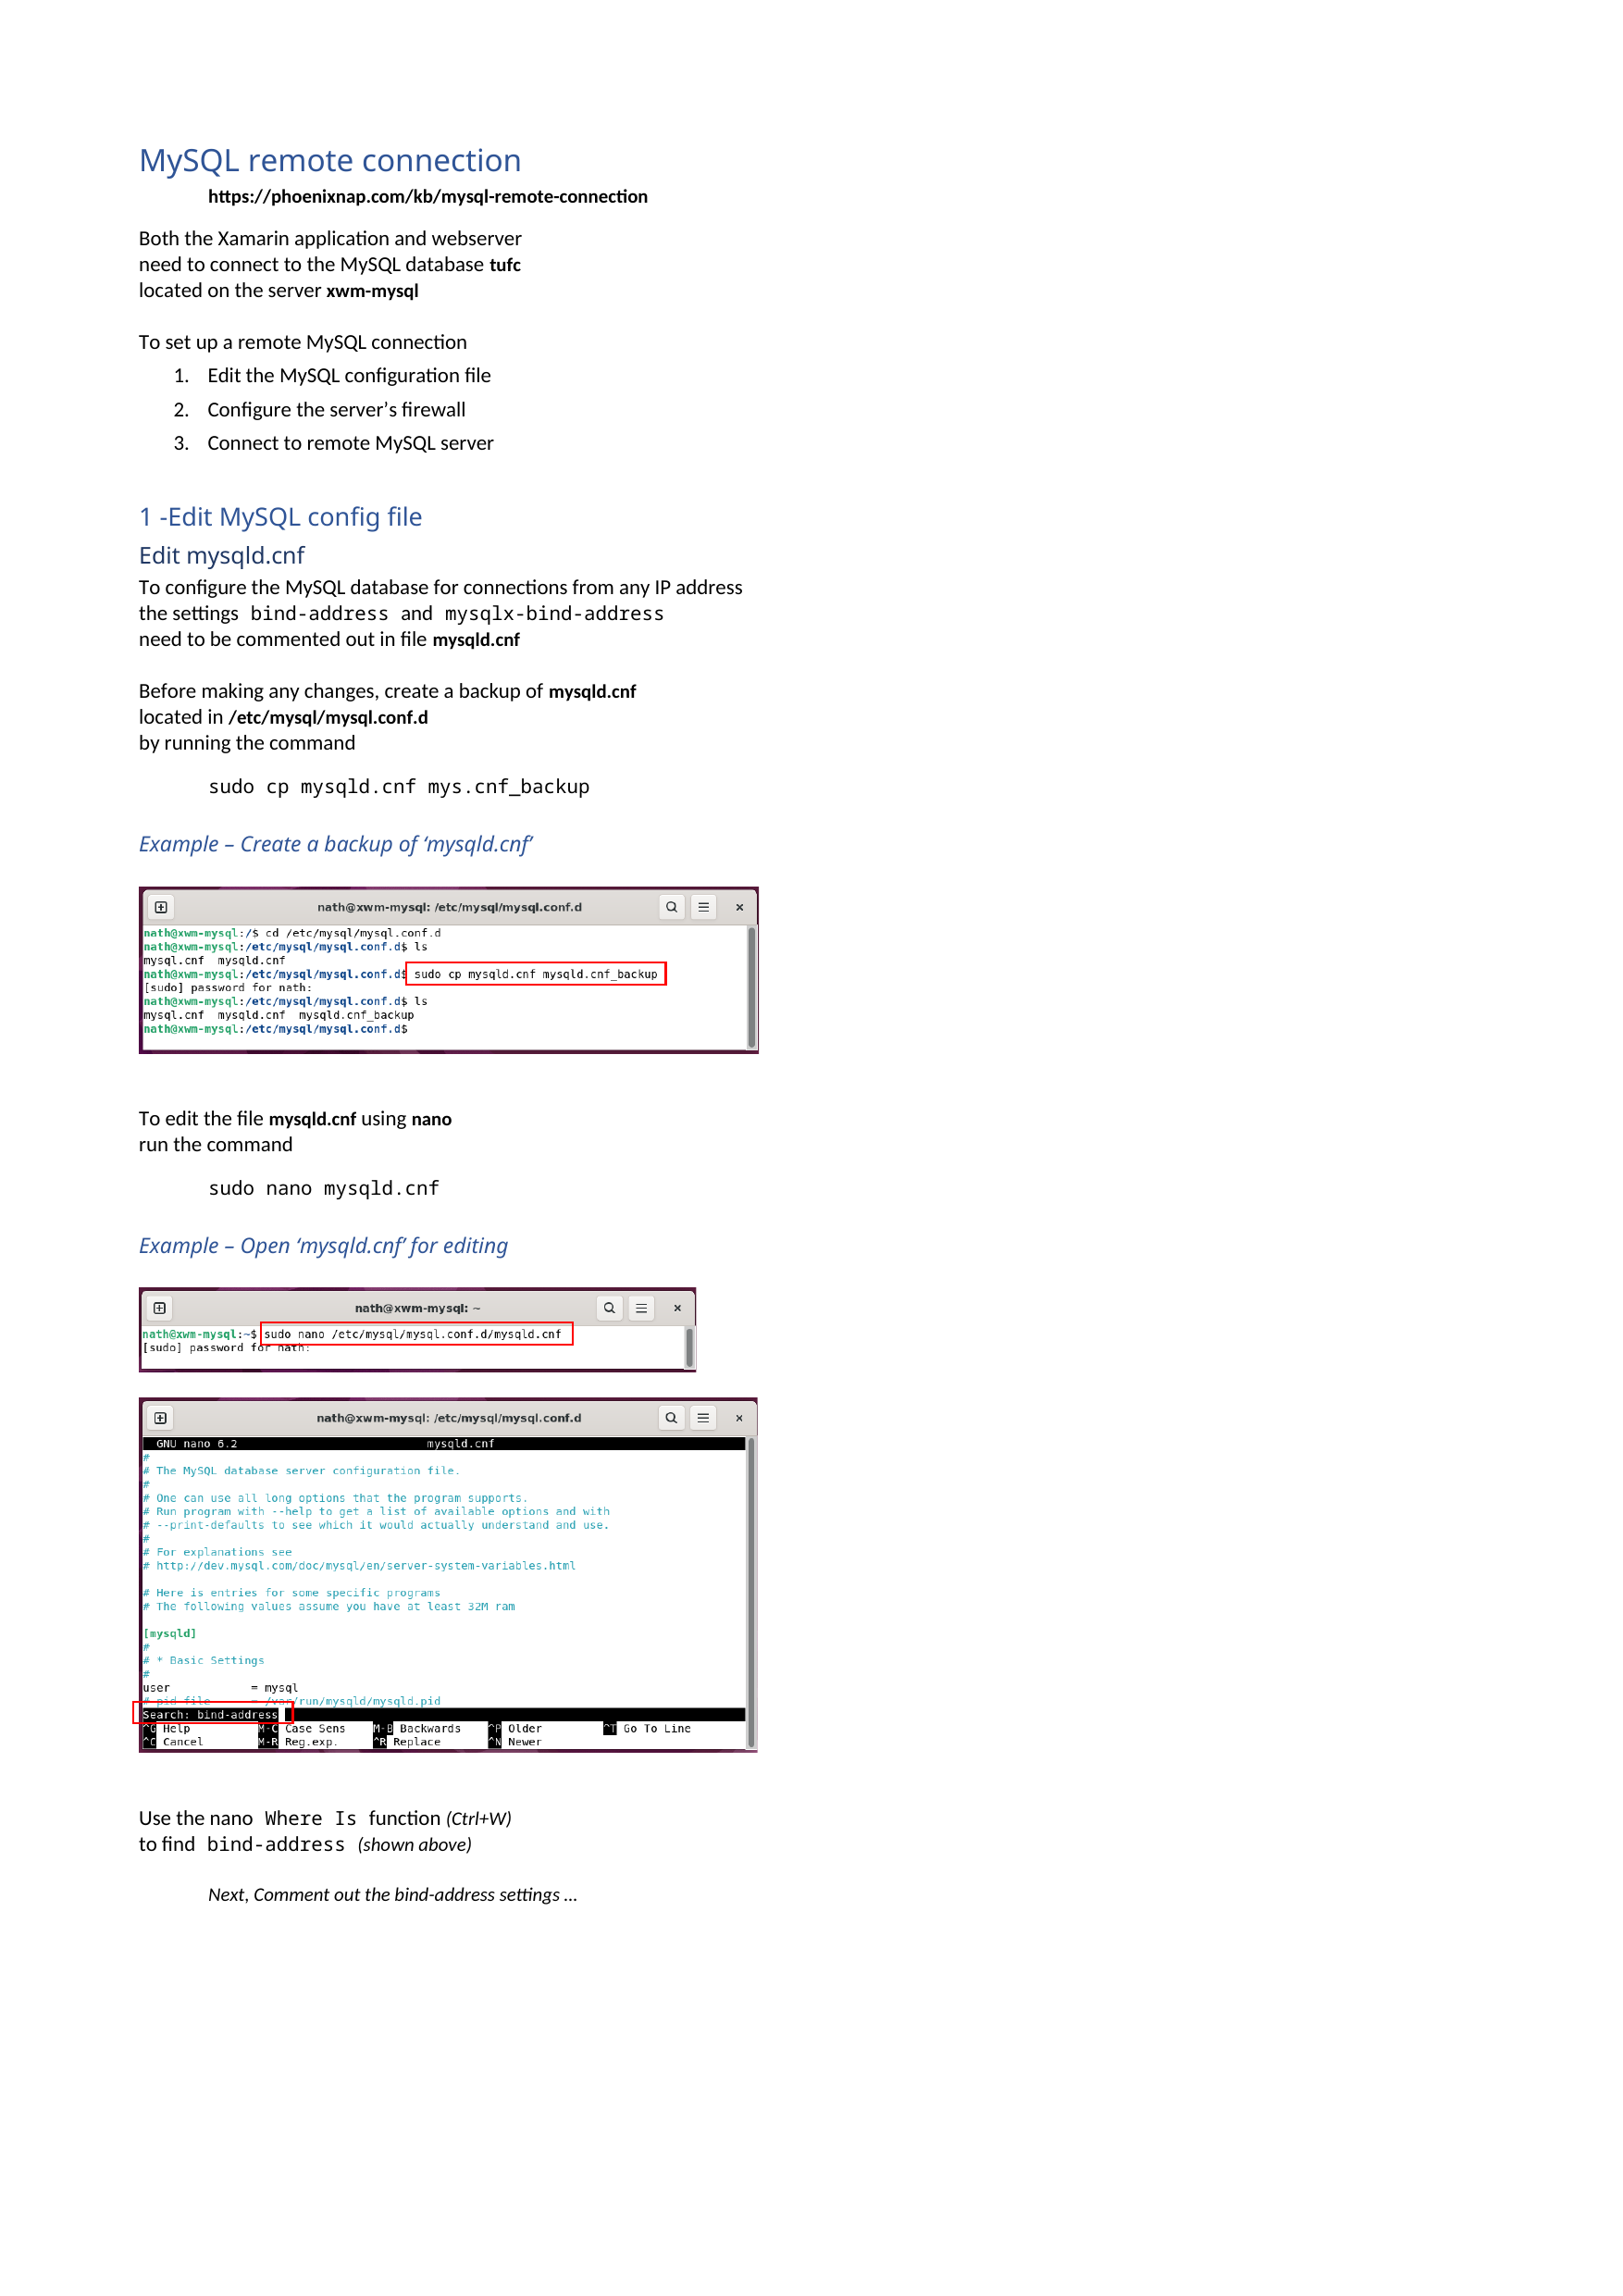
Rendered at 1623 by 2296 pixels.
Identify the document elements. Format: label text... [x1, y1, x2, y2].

text located in /etc/mysql/mysql.conf.d [139, 703, 1484, 729]
text https://phoenixnap.com/kb/mysql-remote-connection [139, 184, 1484, 207]
text To configure the MySQL database for connections from any IP address [139, 574, 1484, 600]
text to find bind-address (shown above) [139, 1831, 1484, 1857]
subtitle Example – Open ‘mysqld.cnf’ for editing [139, 1231, 1484, 1260]
subtitle MySQL remote connection [139, 139, 1484, 180]
picture [139, 887, 760, 1054]
subtitle Edit mysqld.cnf [139, 540, 1484, 571]
list Edit the MySQL configuration file [173, 362, 1484, 388]
text sudo cp mysqld.cnf mys.cnf_backup [139, 773, 1484, 800]
picture [139, 1287, 697, 1372]
picture [139, 1397, 758, 1753]
text by running the command [139, 729, 1484, 755]
text Both the Xamarin application and webserver [139, 225, 1484, 251]
text located on the server xwm-mysql [139, 277, 1484, 303]
picture [139, 1703, 291, 1722]
text Use the nano Where Is function (Ctrl+W) [139, 1805, 1484, 1831]
text sudo nano mysqld.cnf [139, 1174, 1484, 1200]
text need to connect to the MySQL database tufc [139, 251, 1484, 277]
text Before making any changes, create a backup of mysqld.cnf [139, 677, 1484, 703]
text To edit the file mysqld.cnf using nano [139, 1105, 1484, 1131]
list Configure the server’s firewall [173, 396, 1484, 422]
text run the command [139, 1131, 1484, 1157]
text To set up a remote MySQL connection [139, 329, 1484, 354]
subtitle Example – Create a backup of ‘mysqld.cnf’ [139, 829, 1484, 858]
list Connect to remote MySQL server [173, 429, 1484, 455]
subtitle 1 -Edit MySQL config file [139, 499, 1484, 533]
text the settings bind-address and mysqlx-bind-address [139, 600, 1484, 626]
text need to be commented out in file mysqld.cnf [139, 626, 1484, 652]
text Next, Comment out the bind-address settings … [139, 1882, 1484, 1906]
